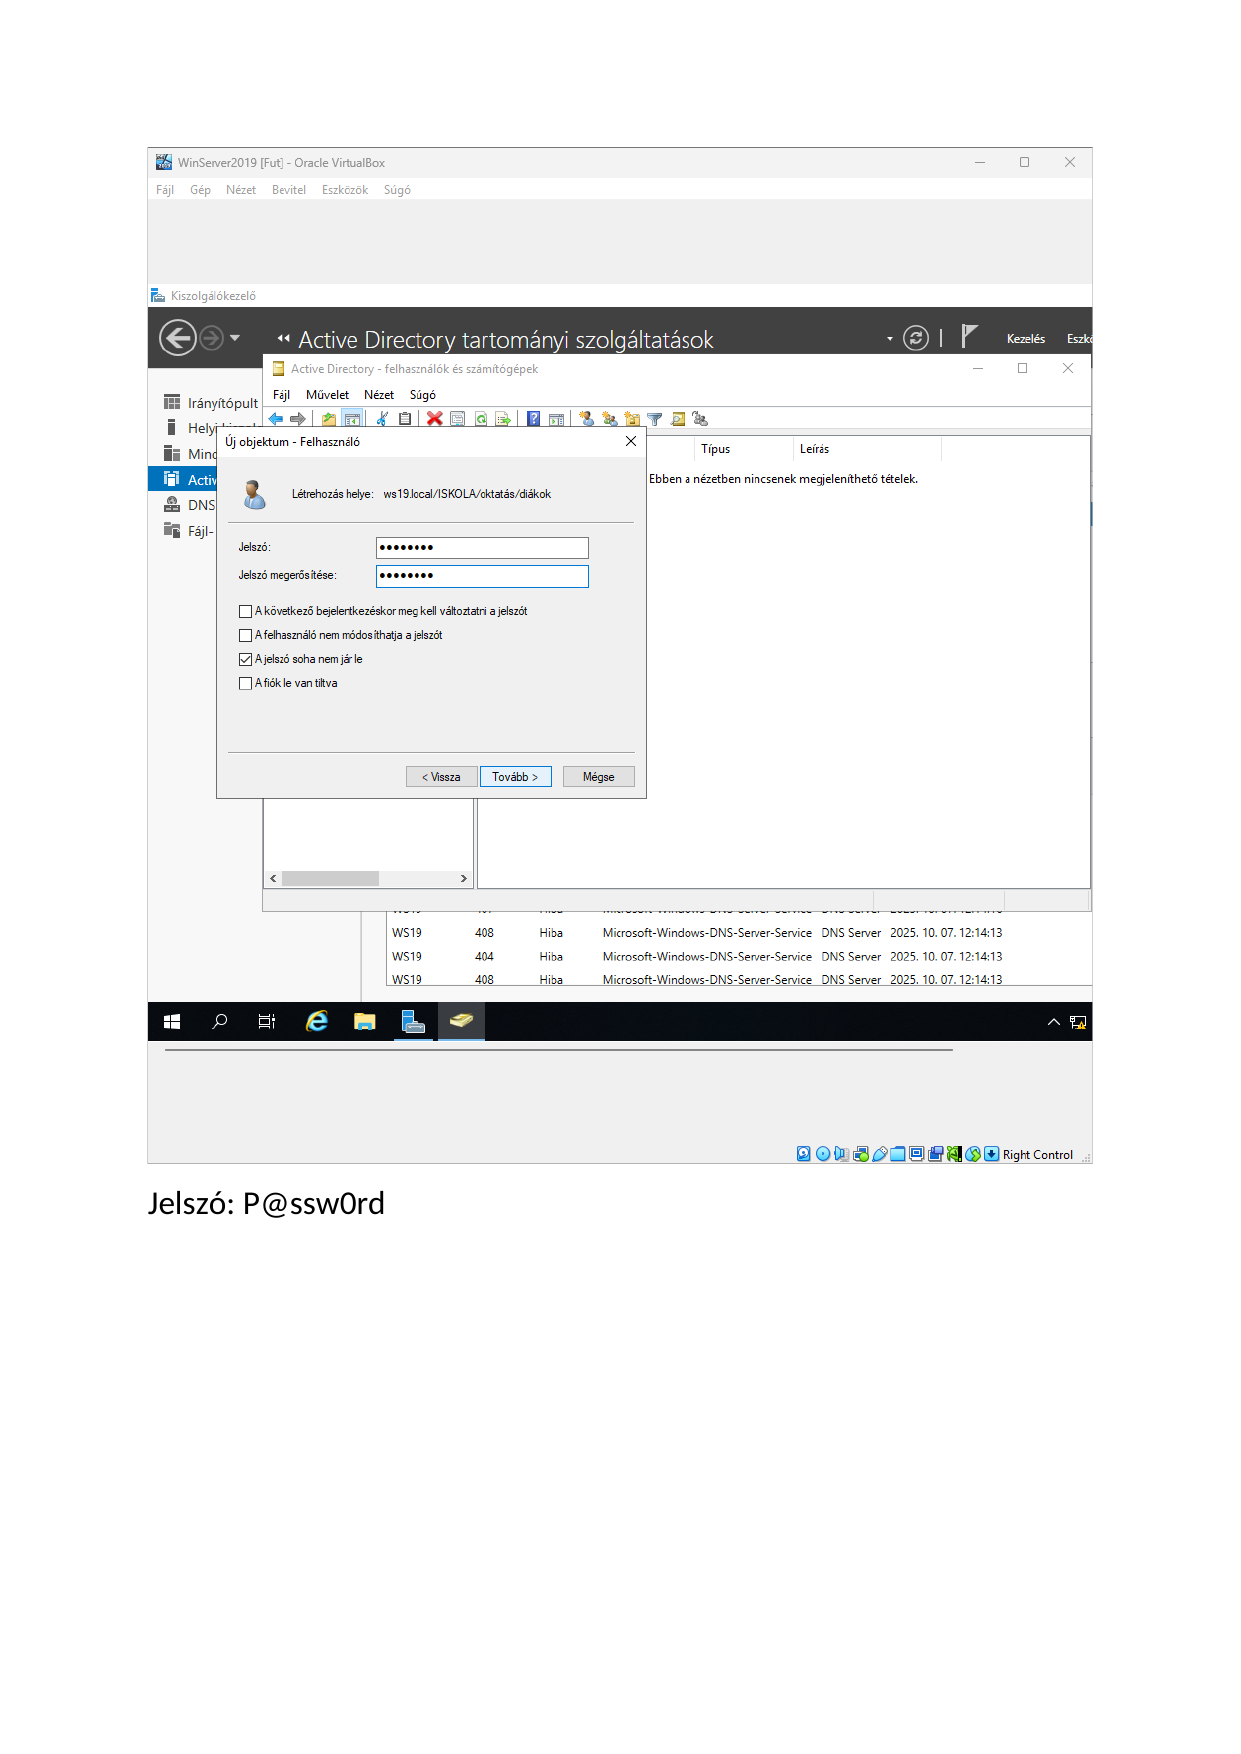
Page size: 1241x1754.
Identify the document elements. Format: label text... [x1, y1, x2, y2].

text Jelszó: P@ssw0rd [148, 1182, 1093, 1223]
picture [147, 147, 1093, 1164]
